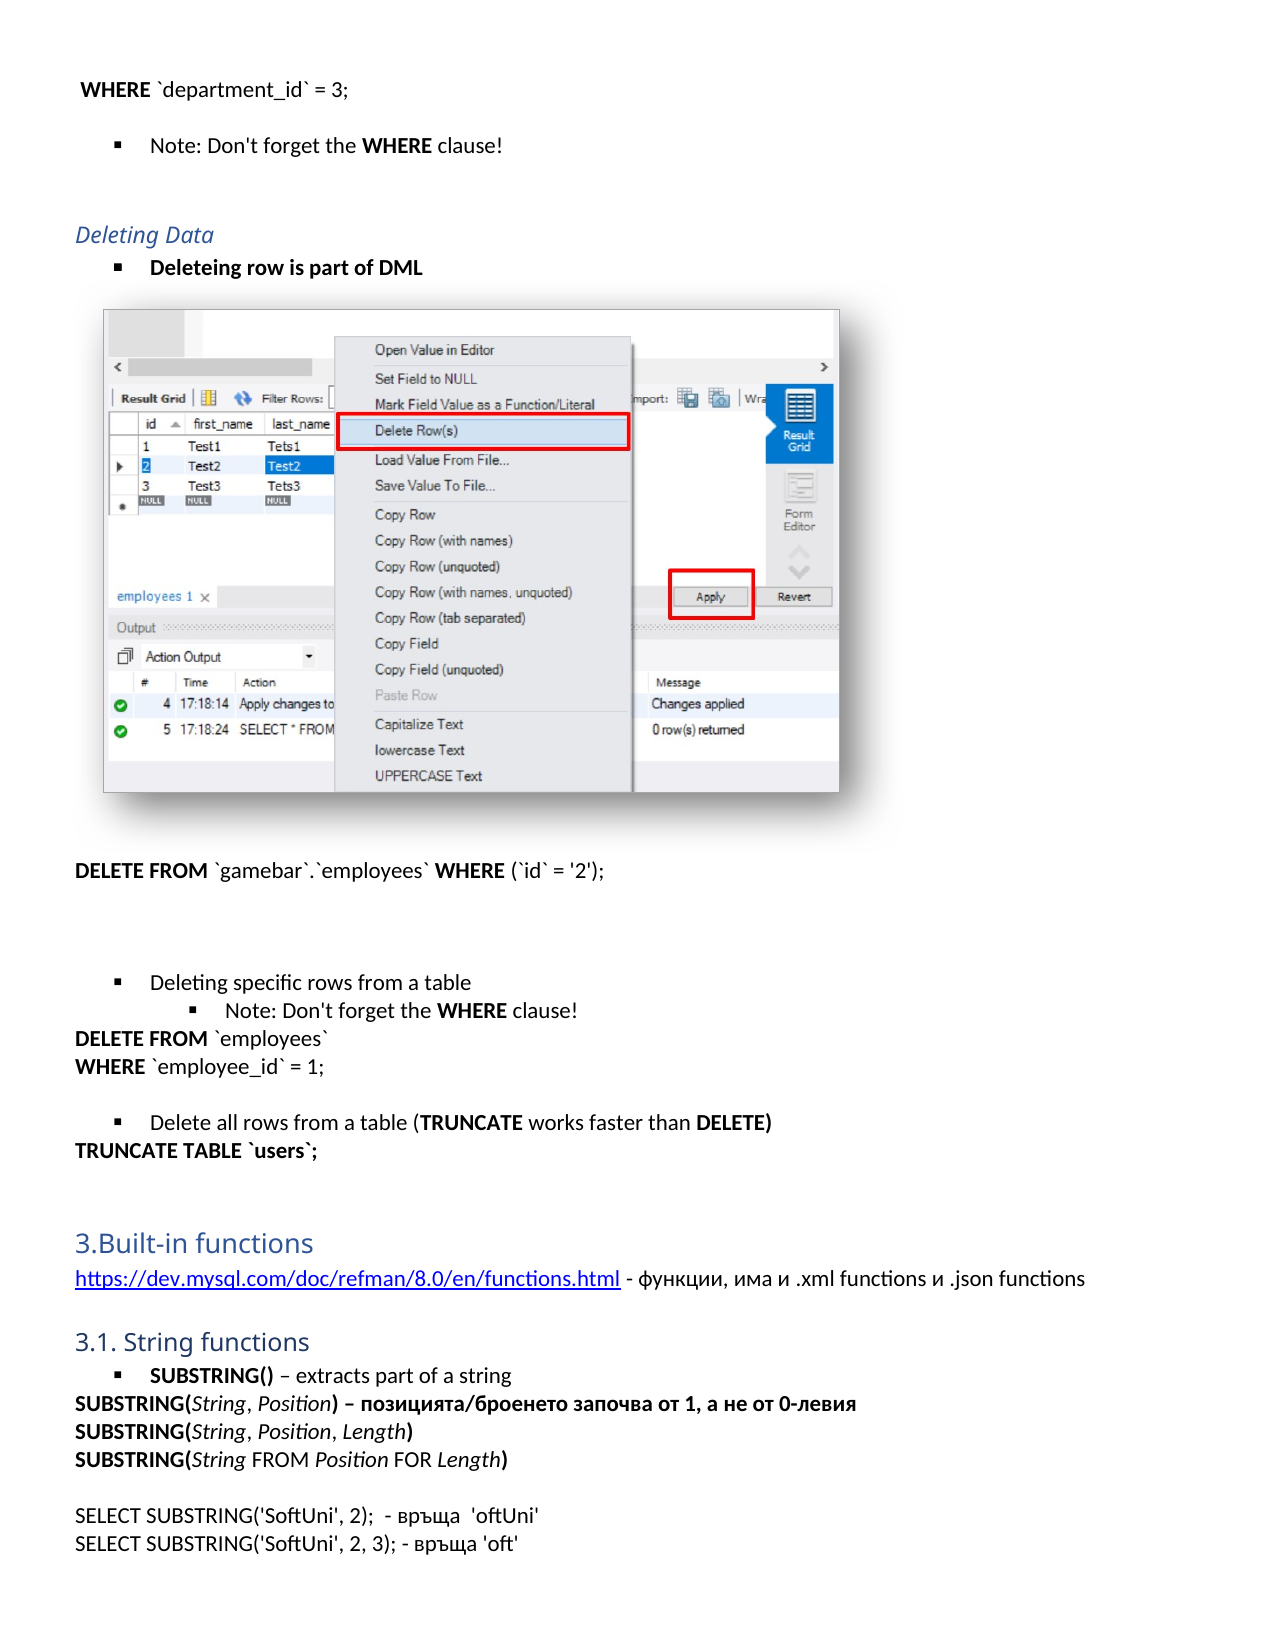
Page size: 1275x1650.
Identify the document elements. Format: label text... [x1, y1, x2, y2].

picture [104, 310, 839, 792]
text DELETE FROM `employees` [75, 1024, 1200, 1052]
text SELECT SUBSTRING('SoftUni', 2, 3); - връща 'oft' [75, 1529, 1200, 1557]
text DELETE FROM `gamebar`.`employees` WHERE (`id` = '2'); [75, 856, 1200, 884]
list Delete all rows from a table (TRUNCATE works faster than DELETE) [112, 1108, 1200, 1136]
subtitle Deleting Data [75, 219, 1200, 251]
list Deleting specific rows from a table [112, 968, 1200, 996]
text WHERE `employee_id` = 1; [75, 1052, 1200, 1080]
text SELECT SUBSTRING('SoftUni', 2); - връща 'oftUni' [75, 1501, 1200, 1529]
subtitle 3.Built-in functions [75, 1224, 1200, 1261]
subtitle 3.1. String functions [75, 1324, 1200, 1359]
text WHERE `department_id` = 3; [75, 75, 1200, 103]
text SUBSTRING(String, Position, Length) [75, 1417, 1200, 1445]
list SUBSTRING() – extracts part of a string [112, 1361, 1200, 1389]
list Note: Don't forget the WHERE clause! [187, 996, 1200, 1024]
text SUBSTRING(String FROM Position FOR Length) [75, 1445, 1200, 1473]
list Note: Don't forget the WHERE clause! [112, 131, 1200, 159]
text https://dev.mysql.com/doc/refman/8.0/en/functions.html - функции, има и .xml functions и .json functions [75, 1264, 1200, 1292]
text TRUNCATE TABLE `users`; [75, 1136, 1200, 1164]
list Deleteing row is part of DML [112, 253, 1200, 281]
text SUBSTRING(String, Position) – позицията/броенето започва от 1, а не от 0-левия [75, 1389, 1200, 1417]
